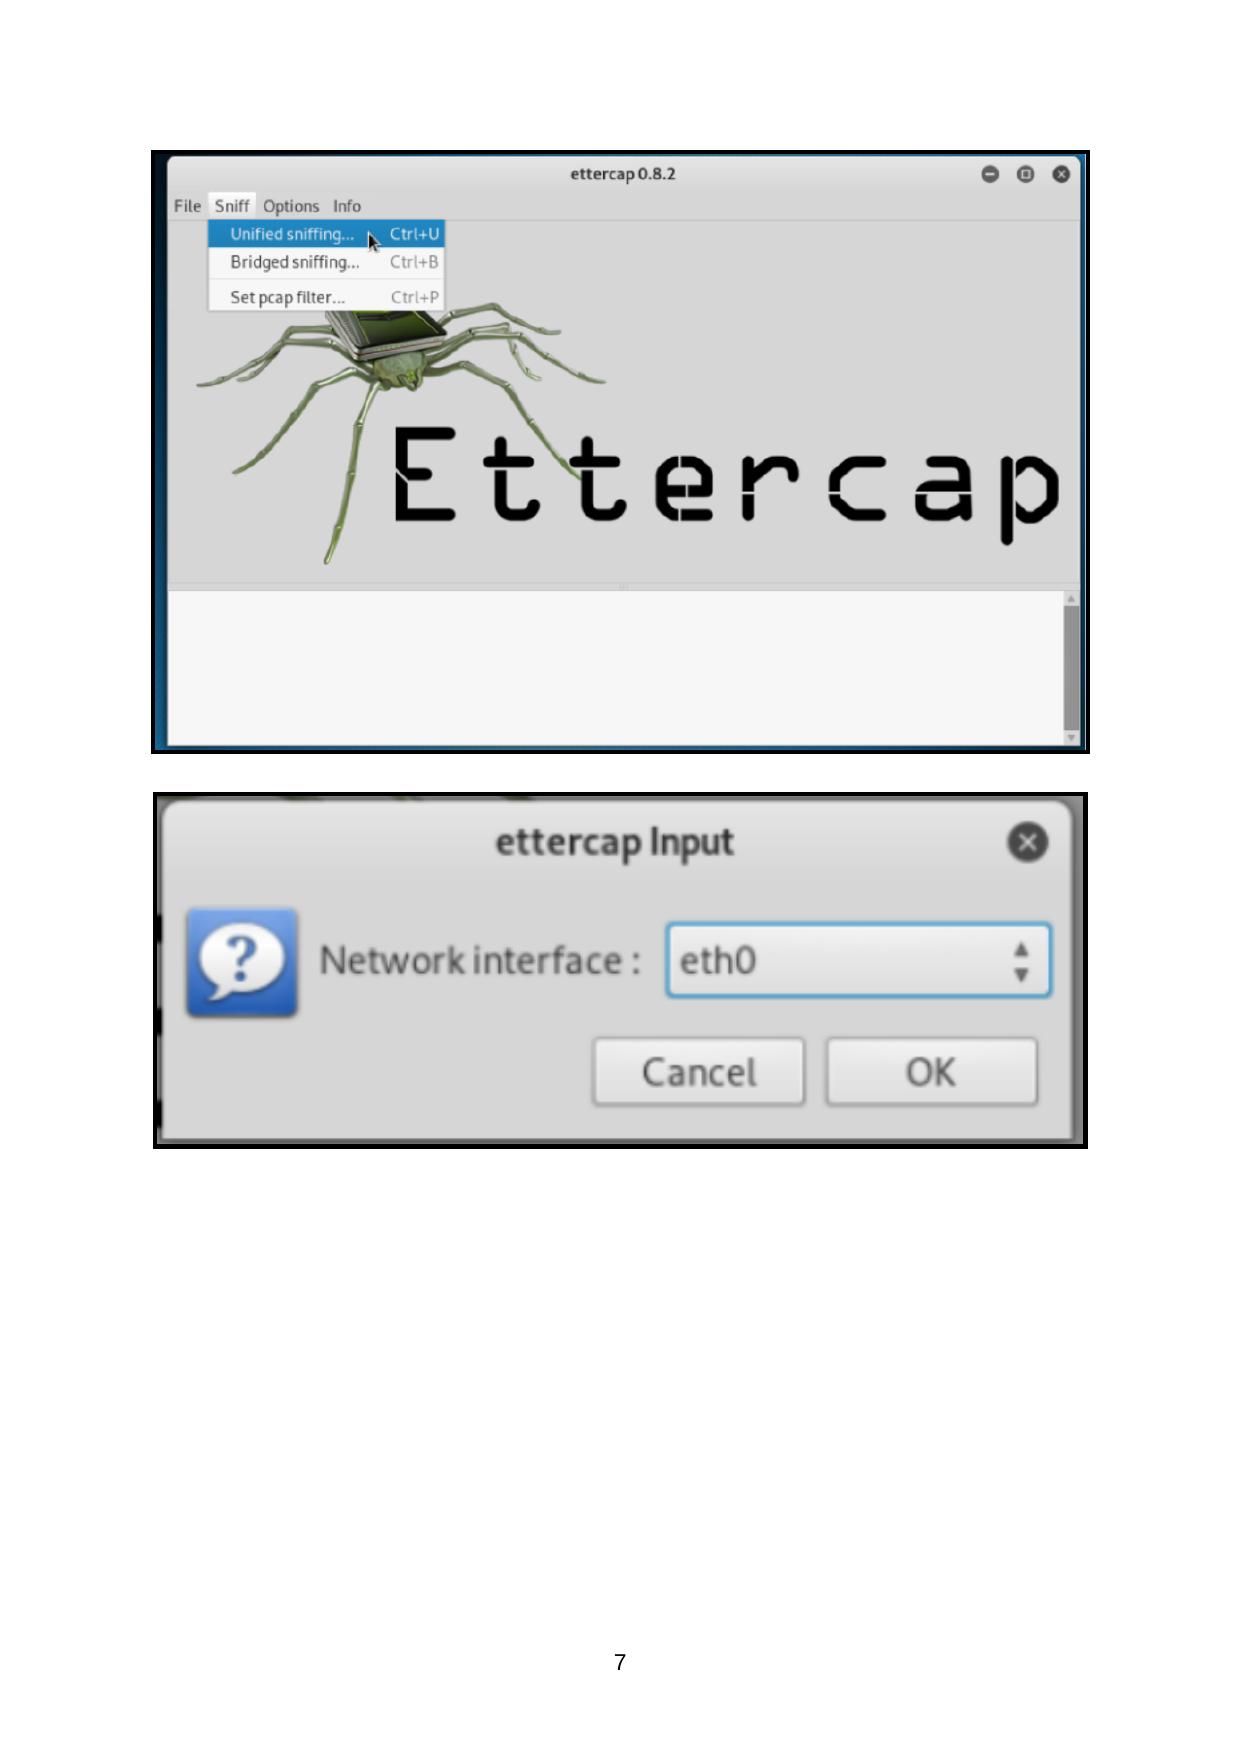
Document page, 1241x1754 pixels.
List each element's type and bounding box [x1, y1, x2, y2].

picture [155, 154, 1086, 750]
picture [157, 796, 1083, 1144]
